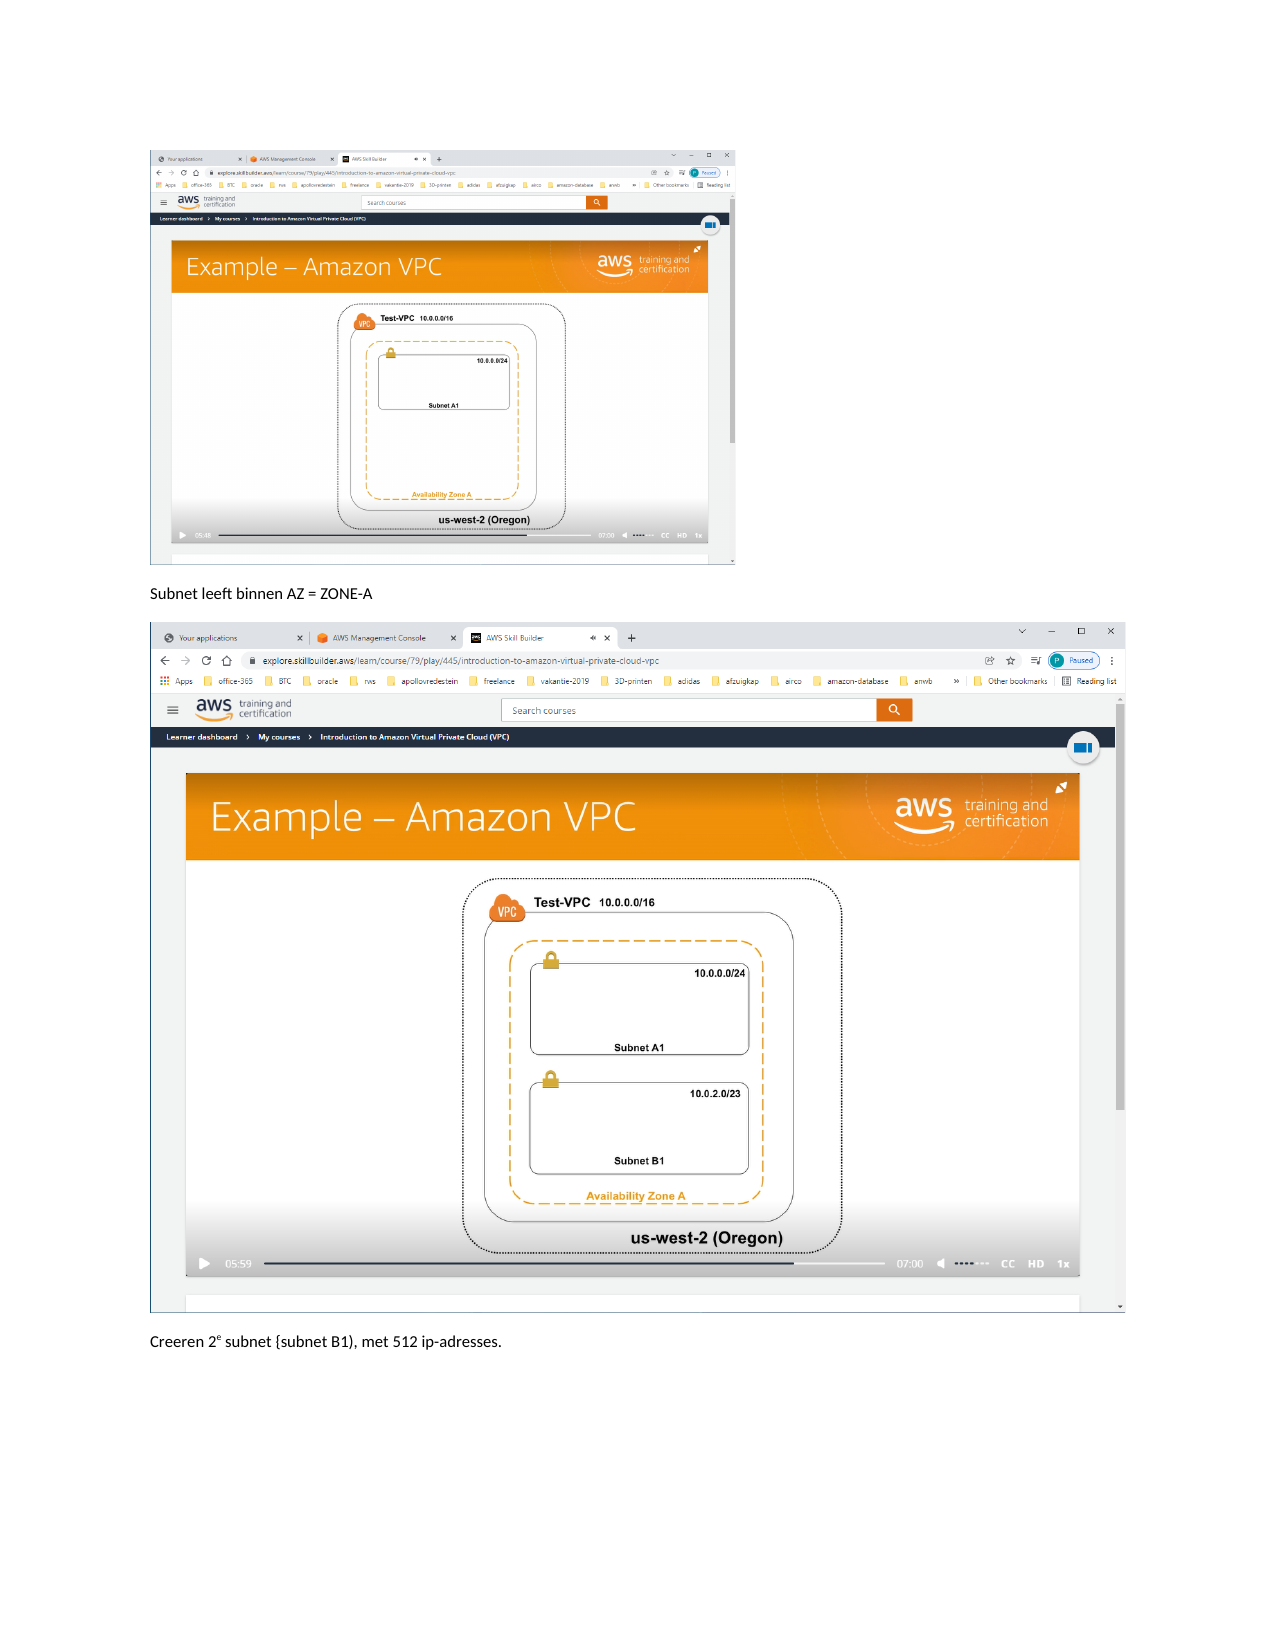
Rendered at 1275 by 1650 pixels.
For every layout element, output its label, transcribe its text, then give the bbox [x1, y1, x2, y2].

picture [150, 622, 1125, 1313]
text Subnet leeft binnen AZ = ZONE-A [150, 583, 1125, 604]
picture [150, 150, 736, 565]
text Creeren 2e subnet {subnet B1), met 512 ip-adresses. [150, 1331, 1125, 1352]
